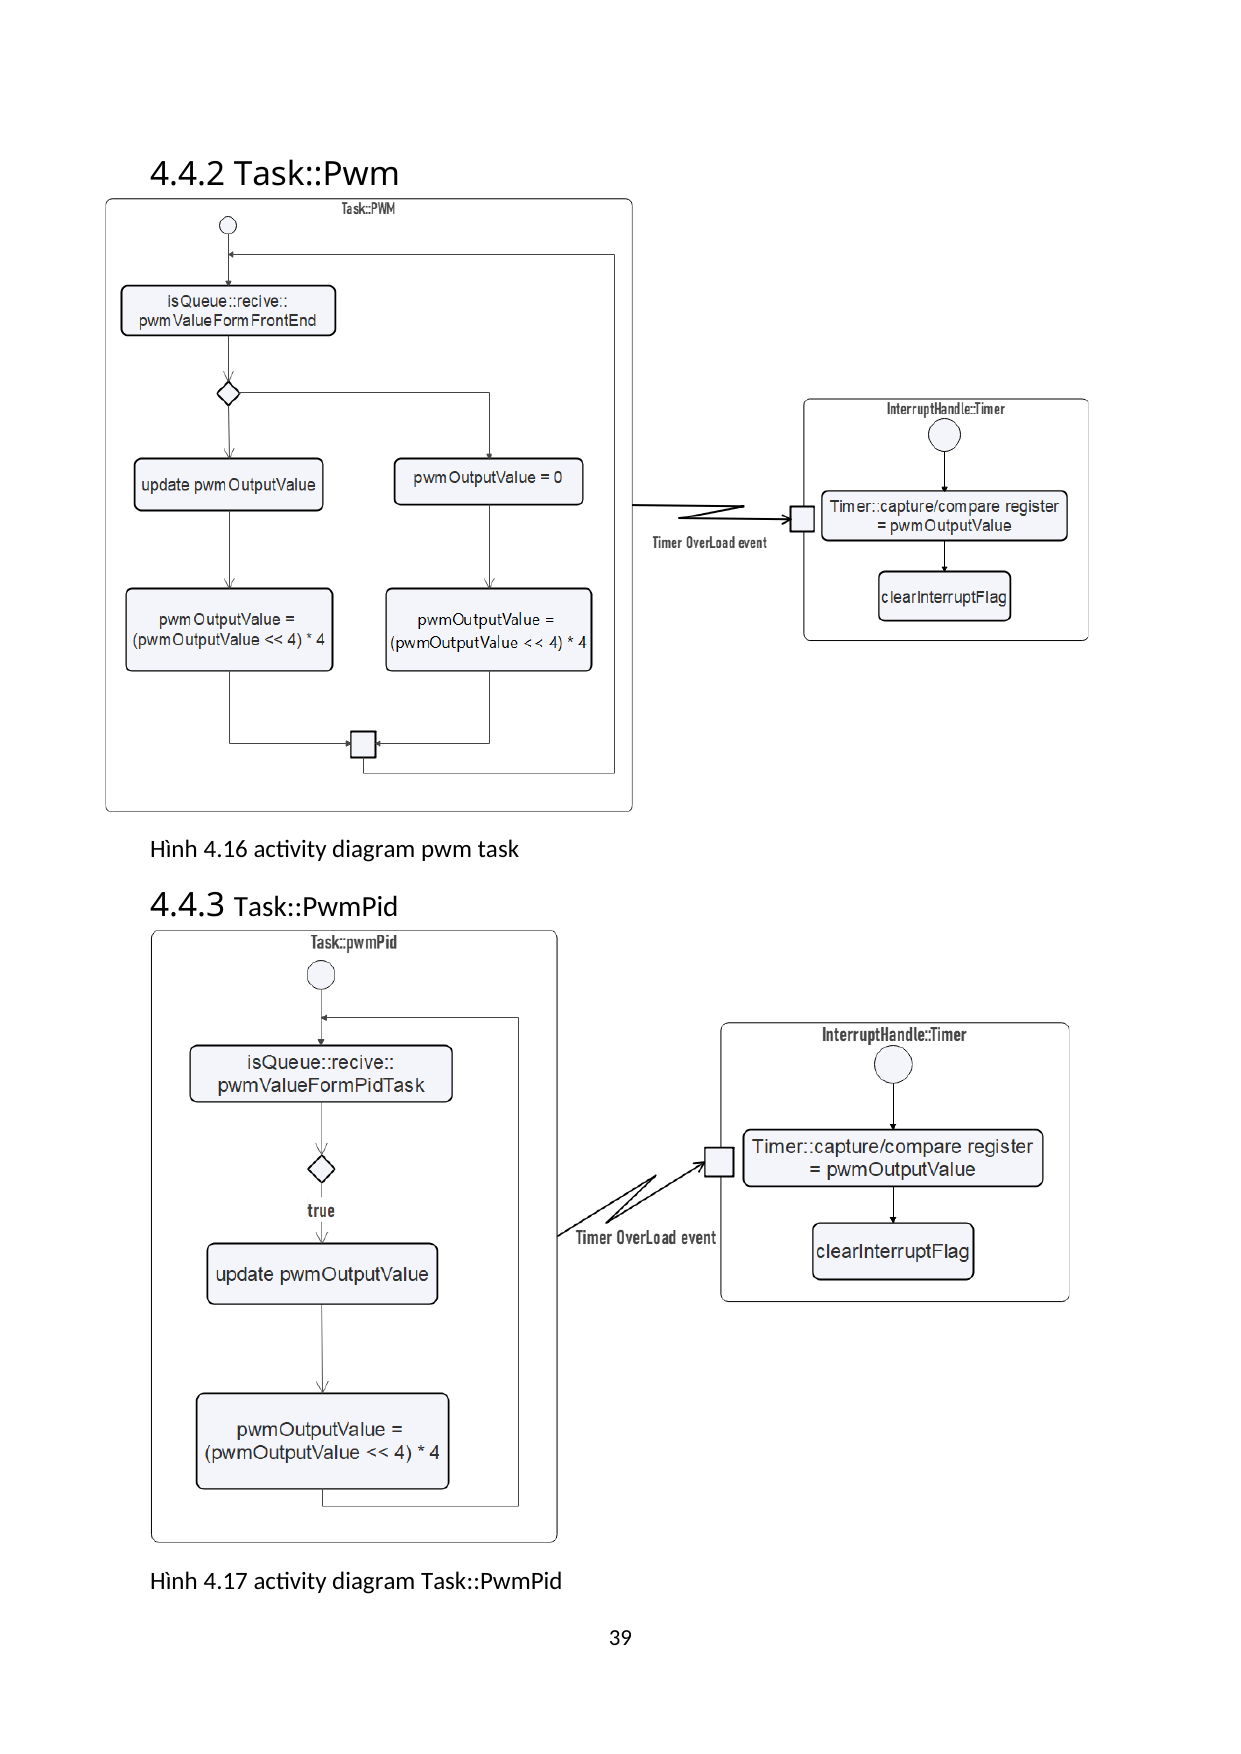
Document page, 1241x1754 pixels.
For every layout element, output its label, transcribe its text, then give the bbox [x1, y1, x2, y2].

subtitle 4.4.2 Task::Pwm [150, 150, 1090, 195]
picture [105, 195, 1089, 812]
subtitle 4.4.3 Task::PwmPid [150, 881, 1090, 926]
picture [150, 926, 1070, 1543]
